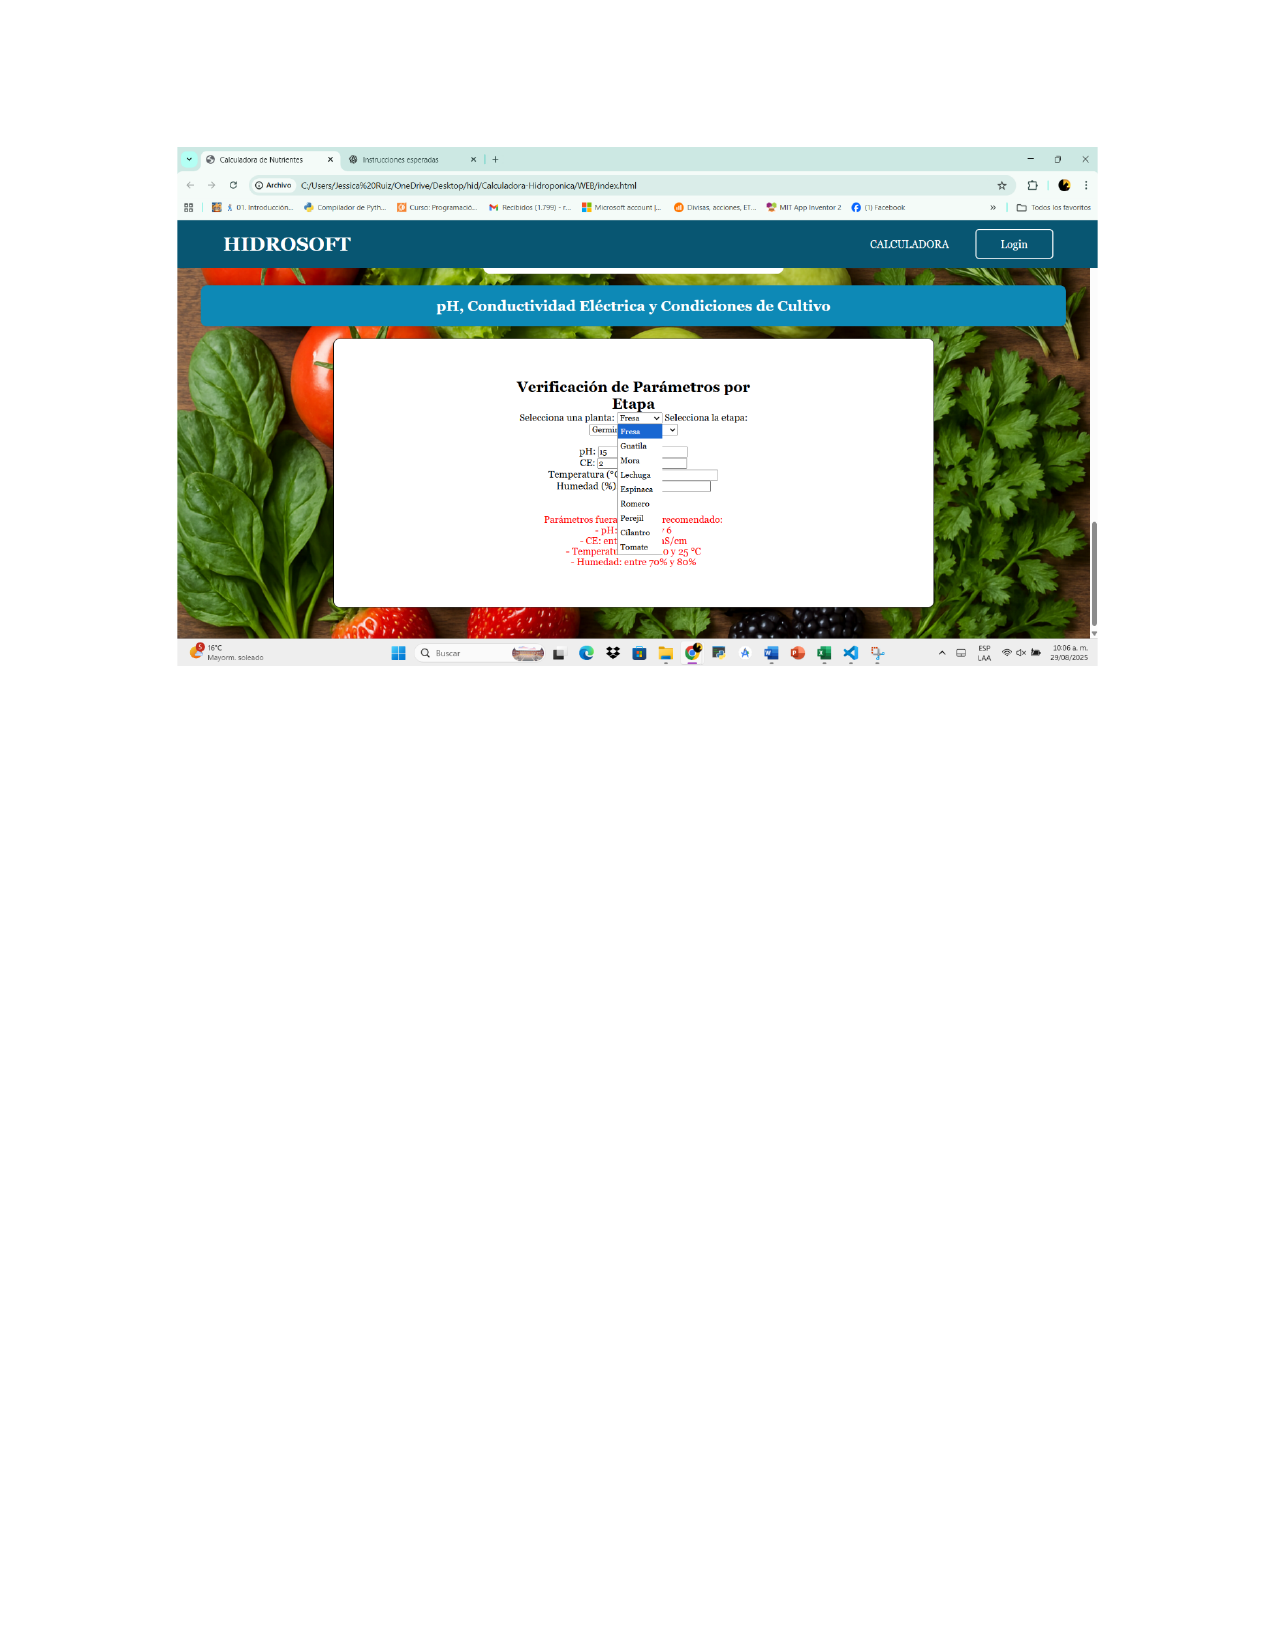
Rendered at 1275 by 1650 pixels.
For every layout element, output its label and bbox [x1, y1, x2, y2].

picture [298, 238, 308, 250]
picture [260, 240, 264, 250]
picture [177, 147, 1098, 220]
picture [177, 269, 1098, 666]
picture [291, 240, 295, 250]
picture [268, 238, 279, 250]
picture [319, 238, 323, 250]
picture [282, 238, 286, 250]
